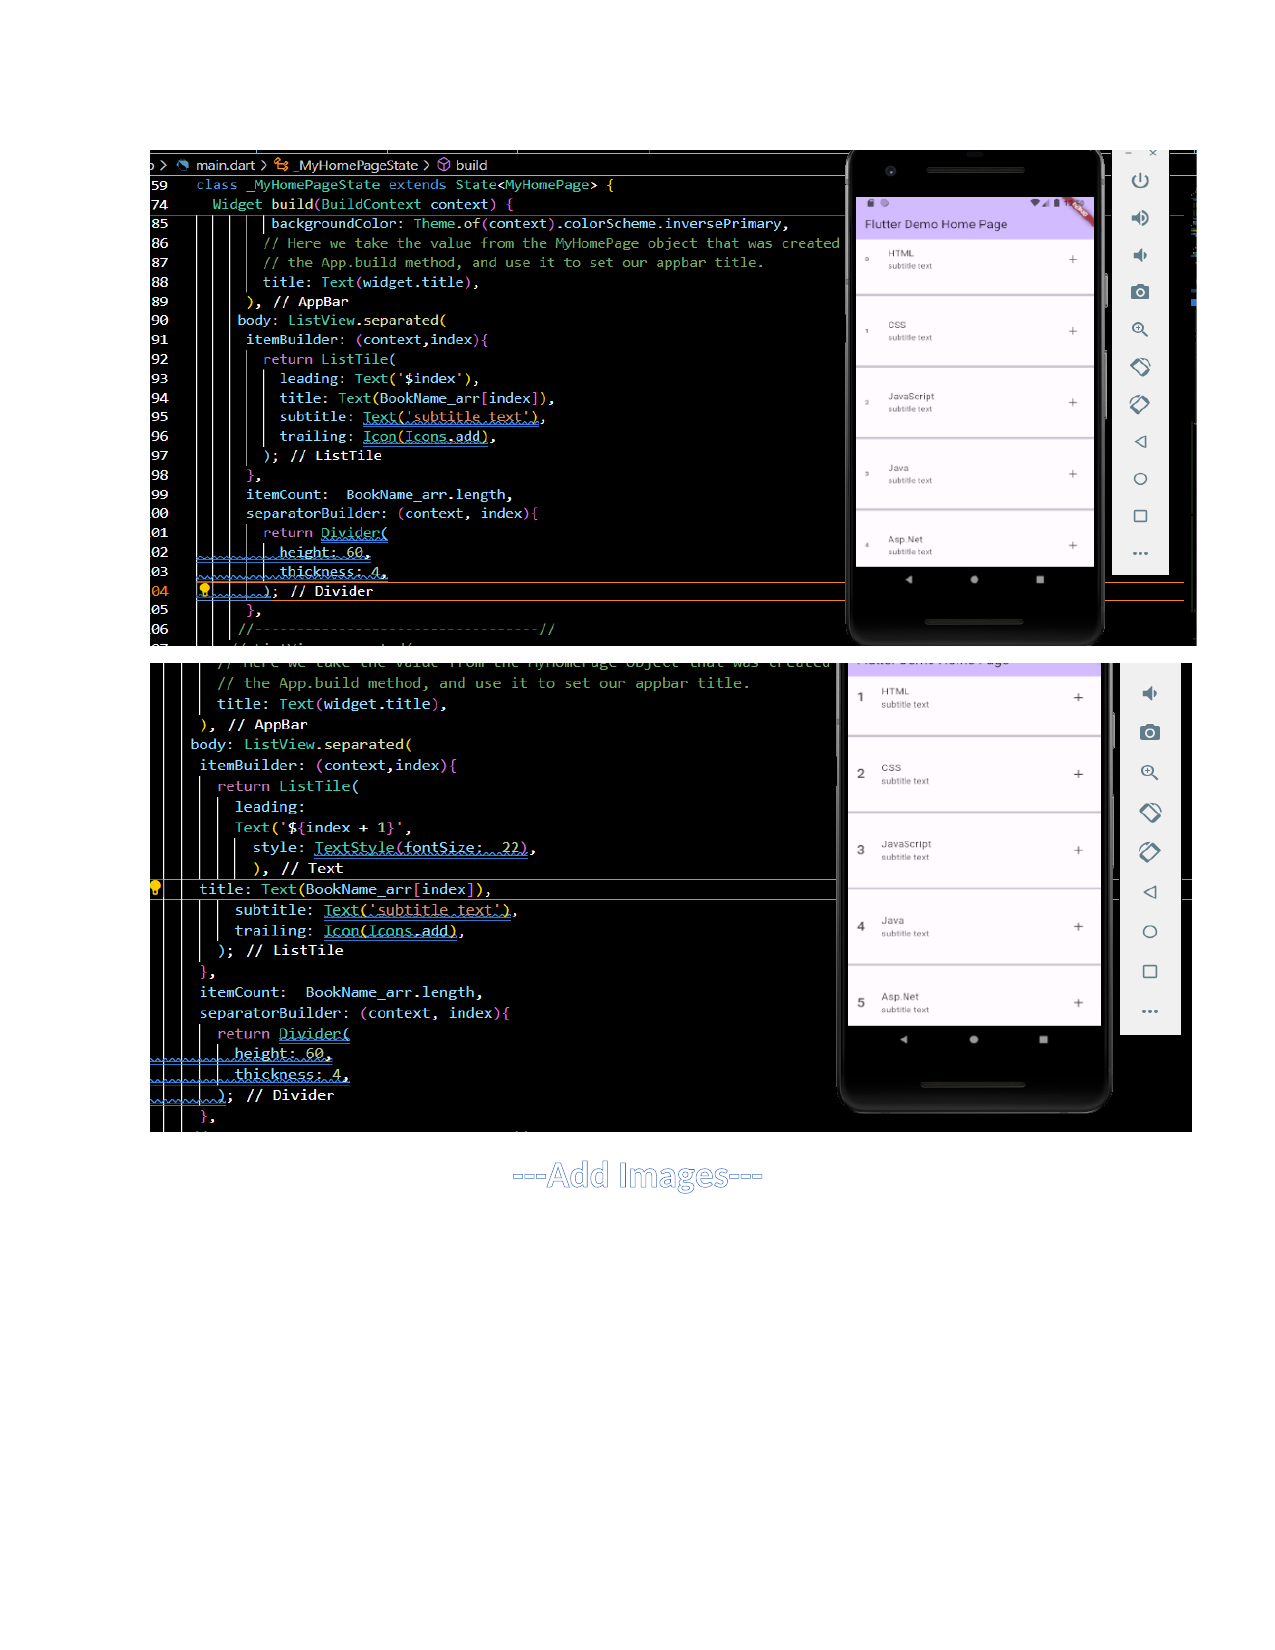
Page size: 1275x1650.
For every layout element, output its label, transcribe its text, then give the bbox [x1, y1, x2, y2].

picture [150, 663, 1192, 1132]
text ---Add Images--- [150, 1151, 1125, 1196]
picture [150, 150, 1197, 646]
